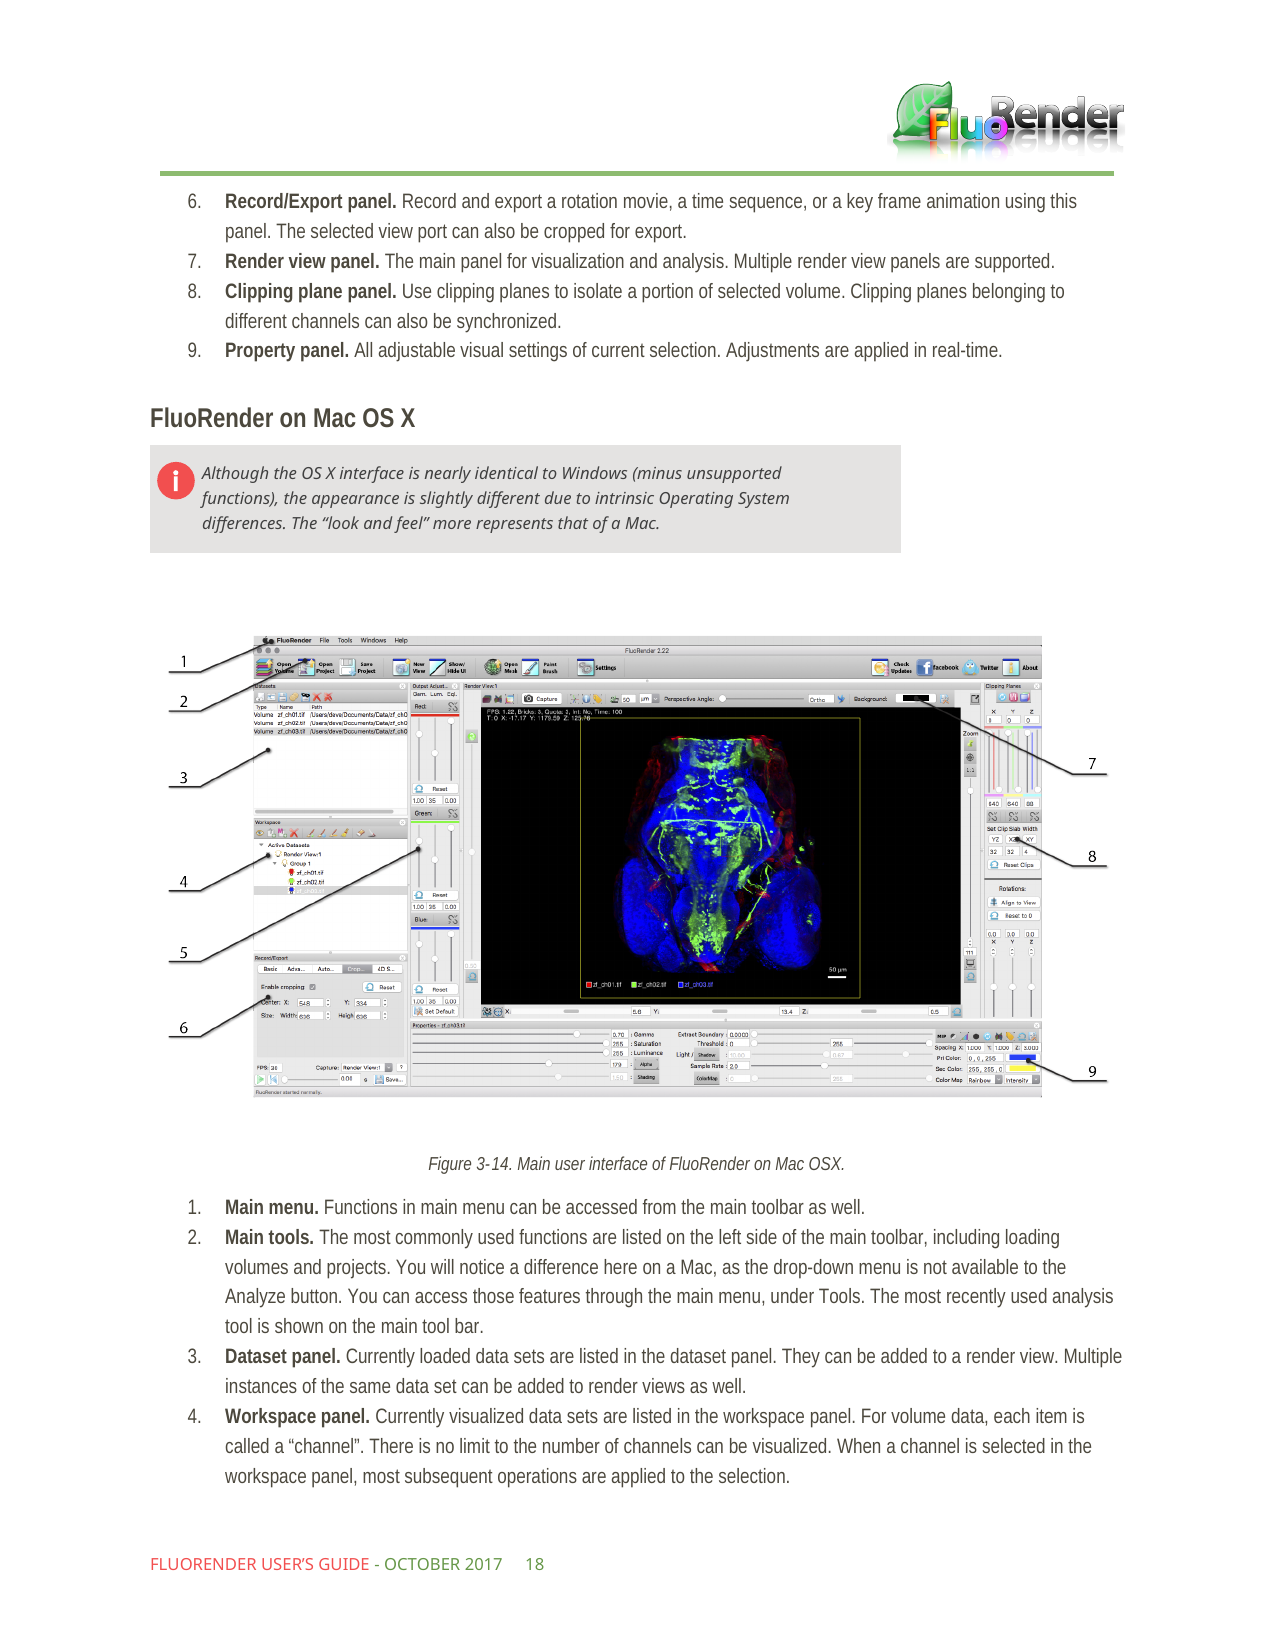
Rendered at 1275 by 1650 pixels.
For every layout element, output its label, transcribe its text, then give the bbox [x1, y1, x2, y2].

picture [887, 75, 1125, 165]
list Record/Export panel. Record and export a rotation movie, a time sequence, or a key frame animation using this panel. The selected view port can also be cropped for export. [187, 189, 1125, 243]
list Main menu. Functions in main menu can be accessed from the main toolbar as well. [187, 1195, 1125, 1219]
list Clipping plane panel. Use clipping planes to isolate a portion of selected volume. Clipping planes belonging to different channels can also be synchronized. [187, 279, 1125, 332]
list Render view panel. The main panel for visualization and analysis. Multiple render view panels are supported. [187, 249, 1125, 273]
list Dataset panel. Currently loaded data sets are listed in the dataset panel. They can be added to a render view. Multiple instances of the same data set can be added to render views as well. [187, 1344, 1125, 1398]
list Property panel. All adjustable visual settings of current selection. Adjustments are applied in real-time. [187, 338, 1125, 362]
list Workspace panel. Currently visualized data sets are listed in the workspace panel. For volume data, each item is called a “channel”. There is no limit to the number of channels can be visualized. When a channel is selected in the workspace panel, most subsequent operations are applied to the selection. [187, 1404, 1125, 1488]
table_header Although the OS X interface is nearly identical to Windows (minus unsupported functions), the appearance is slightly different due to intrinsic Operating System differences. The “look and feel” more represents that of a Mac. [202, 445, 901, 553]
picture [164, 616, 1111, 1114]
subtitle FluoRender on Mac OS X [150, 402, 1125, 433]
list Main tools. The most commonly used functions are listed on the left side of the main toolbar, including loading volumes and projects. You will notice a difference here on a Mac, as the drop-down menu is not available to the Analyze button. You can access those features through the main menu, under Tools. The most recently used analysis tool is shown on the main tool bar. [187, 1225, 1125, 1338]
table_header [150, 445, 202, 553]
